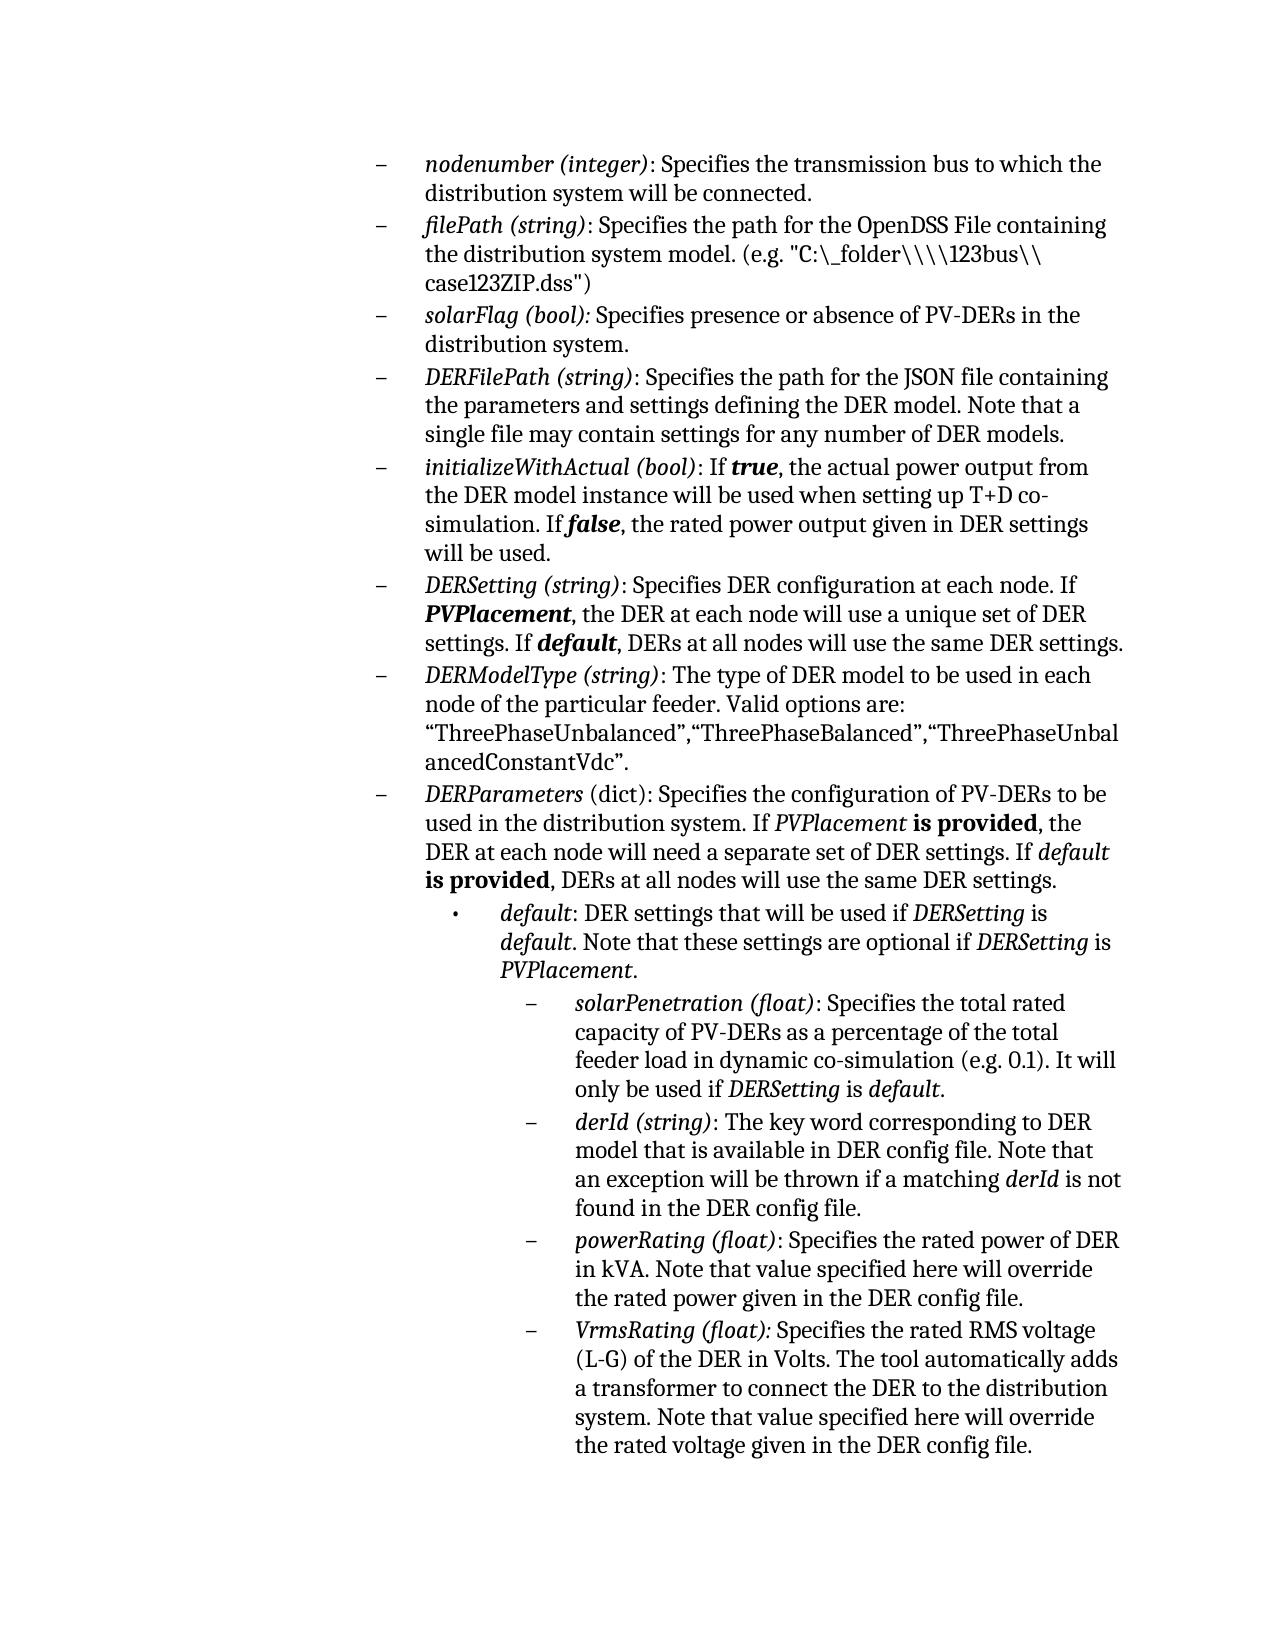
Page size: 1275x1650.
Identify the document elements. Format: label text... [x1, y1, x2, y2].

list DERModelType (string): The type of DER model to be used in each node of the particular feeder. Valid options are: “ThreePhaseUnbalanced”,“ThreePhaseBalanced”,“ThreePhaseUnbalancedConstantVdc”. [375, 661, 1125, 776]
list solarFlag (bool): Specifies presence or absence of PV-DERs in the distribution system. [375, 301, 1125, 359]
list DERParameters (dict): Specifies the configuration of PV-DERs to be used in the distribution system. If PVPlacement is provided, the DER at each node will need a separate set of DER settings. If default is provided, DERs at all nodes will use the same DER settings. [375, 780, 1125, 895]
list powerRating (float): Specifies the rated power of DER in kVA. Note that value specified here will override the rated power given in the DER config file. [525, 1226, 1125, 1312]
list default: DER settings that will be used if DERSetting is default. Note that these settings are optional if DERSetting is PVPlacement. [450, 899, 1125, 985]
list DERSetting (string): Specifies DER configuration at each node. If PVPlacement, the DER at each node will use a unique set of DER settings. If default, DERs at all nodes will use the same DER settings. [375, 571, 1125, 657]
list nodenumber (integer): Specifies the transmission bus to which the distribution system will be connected. [375, 150, 1125, 207]
list solarPenetration (float): Specifies the total rated capacity of PV-DERs as a percentage of the total feeder load in dynamic co-simulation (e.g. 0.1). It will only be used if DERSetting is default. [525, 989, 1125, 1104]
list derId (string): The key word corresponding to DER model that is available in DER config file. Note that an exception will be thrown if a matching derId is not found in the DER config file. [525, 1107, 1125, 1222]
list DERFilePath (string): Specifies the path for the JSON file containing the parameters and settings defining the DER model. Note that a single file may contain settings for any number of DER models. [375, 362, 1125, 449]
list filePath (string): Specifies the path for the OpenDSS File containing the distribution system model. (e.g. "C:\_folder\\\\123bus\\case123ZIP.dss") [375, 211, 1125, 297]
list initializeWithActual (bool): If true, the actual power output from the DER model instance will be used when setting up T+D co-simulation. If false, the rated power output given in DER settings will be used. [375, 452, 1125, 567]
list VrmsRating (float): Specifies the rated RMS voltage (L-G) of the DER in Volts. The tool automatically adds a transformer to connect the DER to the distribution system. Note that value specified here will override the rated voltage given in the DER config file. [525, 1316, 1125, 1460]
